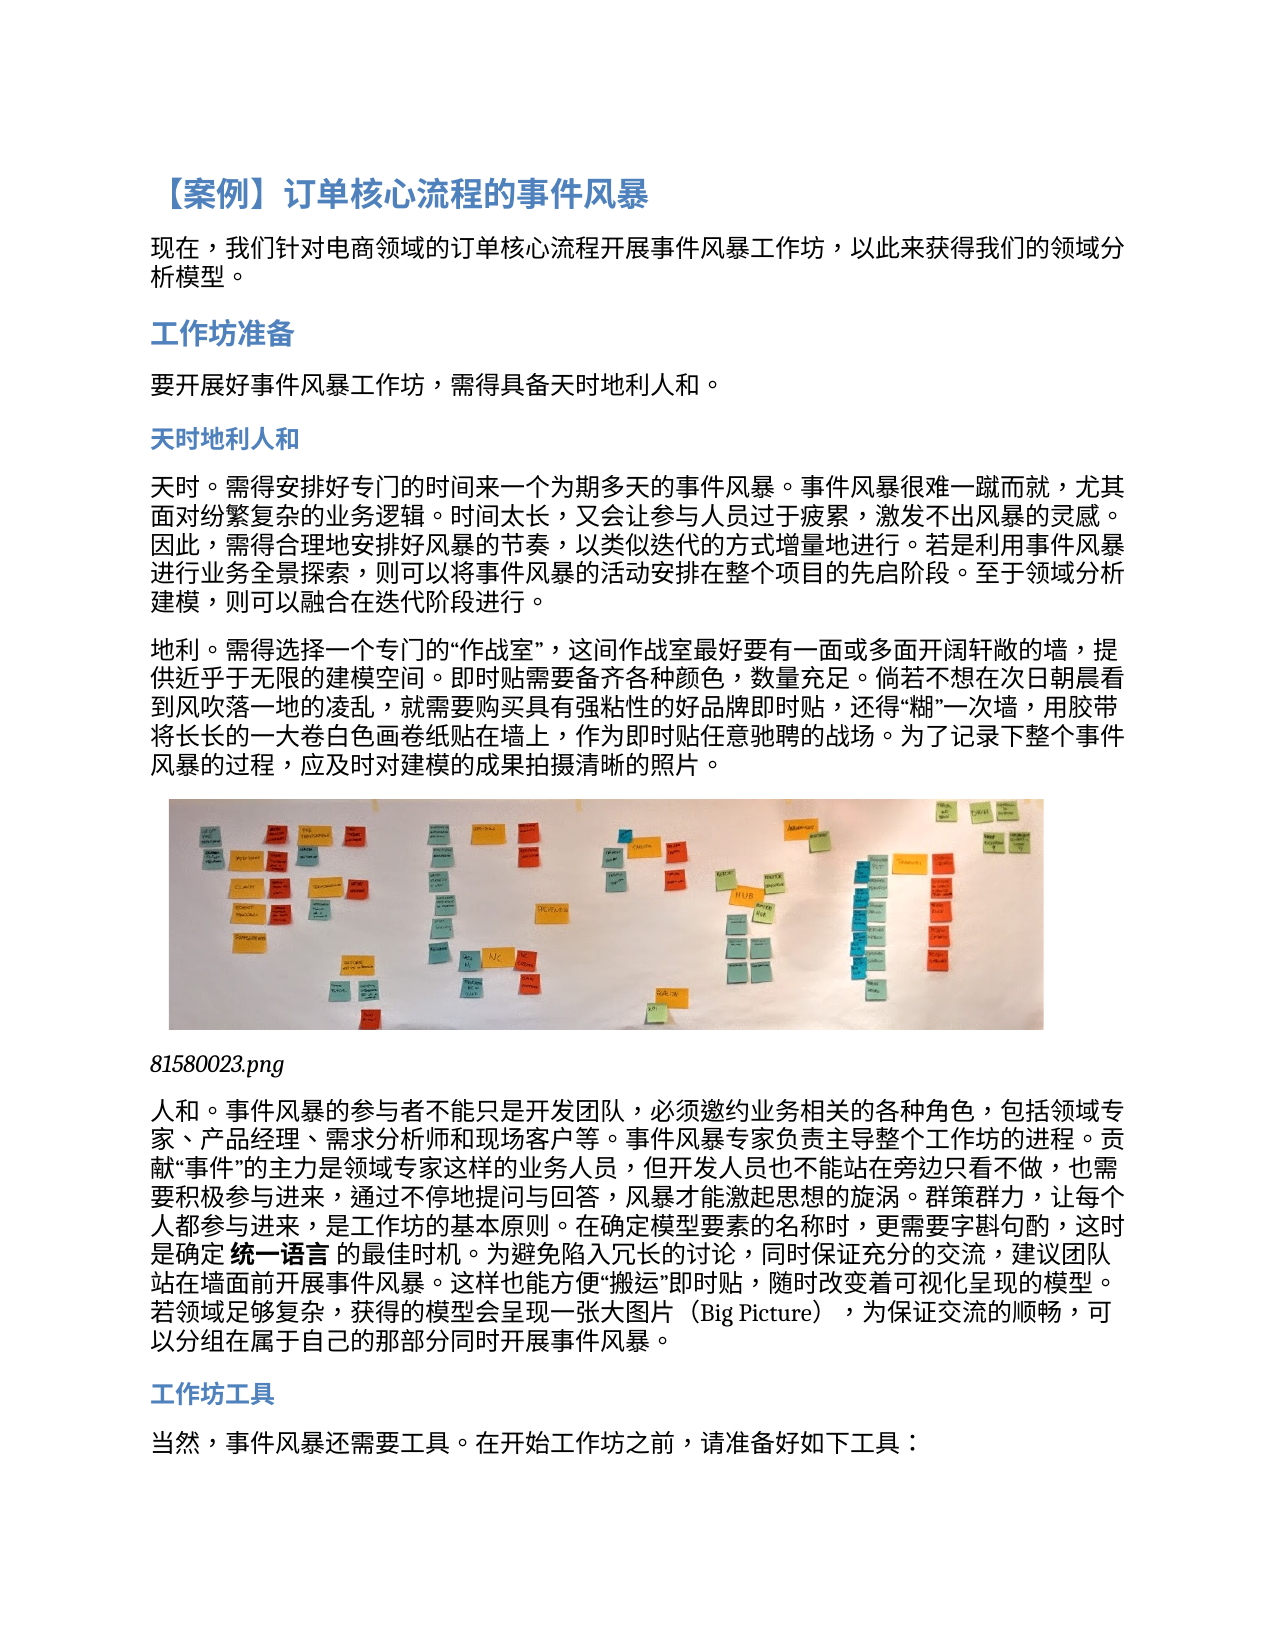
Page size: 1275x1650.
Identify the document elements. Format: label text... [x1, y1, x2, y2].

subtitle 工作坊工具 [150, 1377, 1125, 1411]
subtitle 工作坊准备 [150, 313, 1125, 353]
text 81580023.png [150, 1050, 1125, 1079]
text 当然，事件风暴还需要工具。在开始工作坊之前，请准备好如下工具： [150, 1430, 1125, 1459]
text 天时。需得安排好专门的时间来一个为期多天的事件风暴。事件风暴很难一蹴而就，尤其面对纷繁复杂的业务逻辑。时间太长，又会让参与人员过于疲累，激发不出风暴的灵感。因此，需得合理地安排好风暴的节奏，以类似迭代的方式增量地进行。若是利用事件风暴进行业务全景探索，则可以将事件风暴的活动安排在整个项目的先启阶段。至于领域分析建模，则可以融合在迭代阶段进行。 [150, 474, 1125, 618]
text 地利。需得选择一个专门的“作战室”，这间作战室最好要有一面或多面开阔轩敞的墙，提供近乎于无限的建模空间。即时贴需要备齐各种颜色，数量充足。倘若不想在次日朝晨看到风吹落一地的凌乱，就需要购买具有强粘性的好品牌即时贴，还得“糊”一次墙，用胶带将长长的一大卷白色画卷纸贴在墙上，作为即时贴任意驰聘的战场。为了记录下整个事件风暴的过程，应及时对建模的成果拍摄清晰的照片。 [150, 637, 1125, 780]
subtitle 天时地利人和 [150, 421, 1125, 455]
subtitle 【案例】订单核心流程的事件风暴 [150, 171, 1125, 216]
text 人和。事件风暴的参与者不能只是开发团队，必须邀约业务相关的各种角色，包括领域专家、产品经理、需求分析师和现场客户等。事件风暴专家负责主导整个工作坊的进程。贡献“事件”的主力是领域专家这样的业务人员，但开发人员也不能站在旁边只看不做，也需要积极参与进来，通过不停地提问与回答，风暴才能激起思想的旋涡。群策群力，让每个人都参与进来，是工作坊的基本原则。在确定模型要素的名称时，更需要字斟句酌，这时是确定 统一语言 的最佳时机。为避免陷入冗长的讨论，同时保证充分的交流，建议团队站在墙面前开展事件风暴。这样也能方便“搬运”即时贴，随时改变着可视化呈现的模型。若领域足够复杂，获得的模型会呈现一张大图片（Big Picture），为保证交流的顺畅，可以分组在属于自己的那部分同时开展事件风暴。 [150, 1097, 1125, 1356]
text 现在，我们针对电商领域的订单核心流程开展事件风暴工作坊，以此来获得我们的领域分析模型。 [150, 235, 1125, 292]
text 要开展好事件风暴工作坊，需得具备天时地利人和。 [150, 372, 1125, 401]
picture [168, 799, 1044, 1030]
